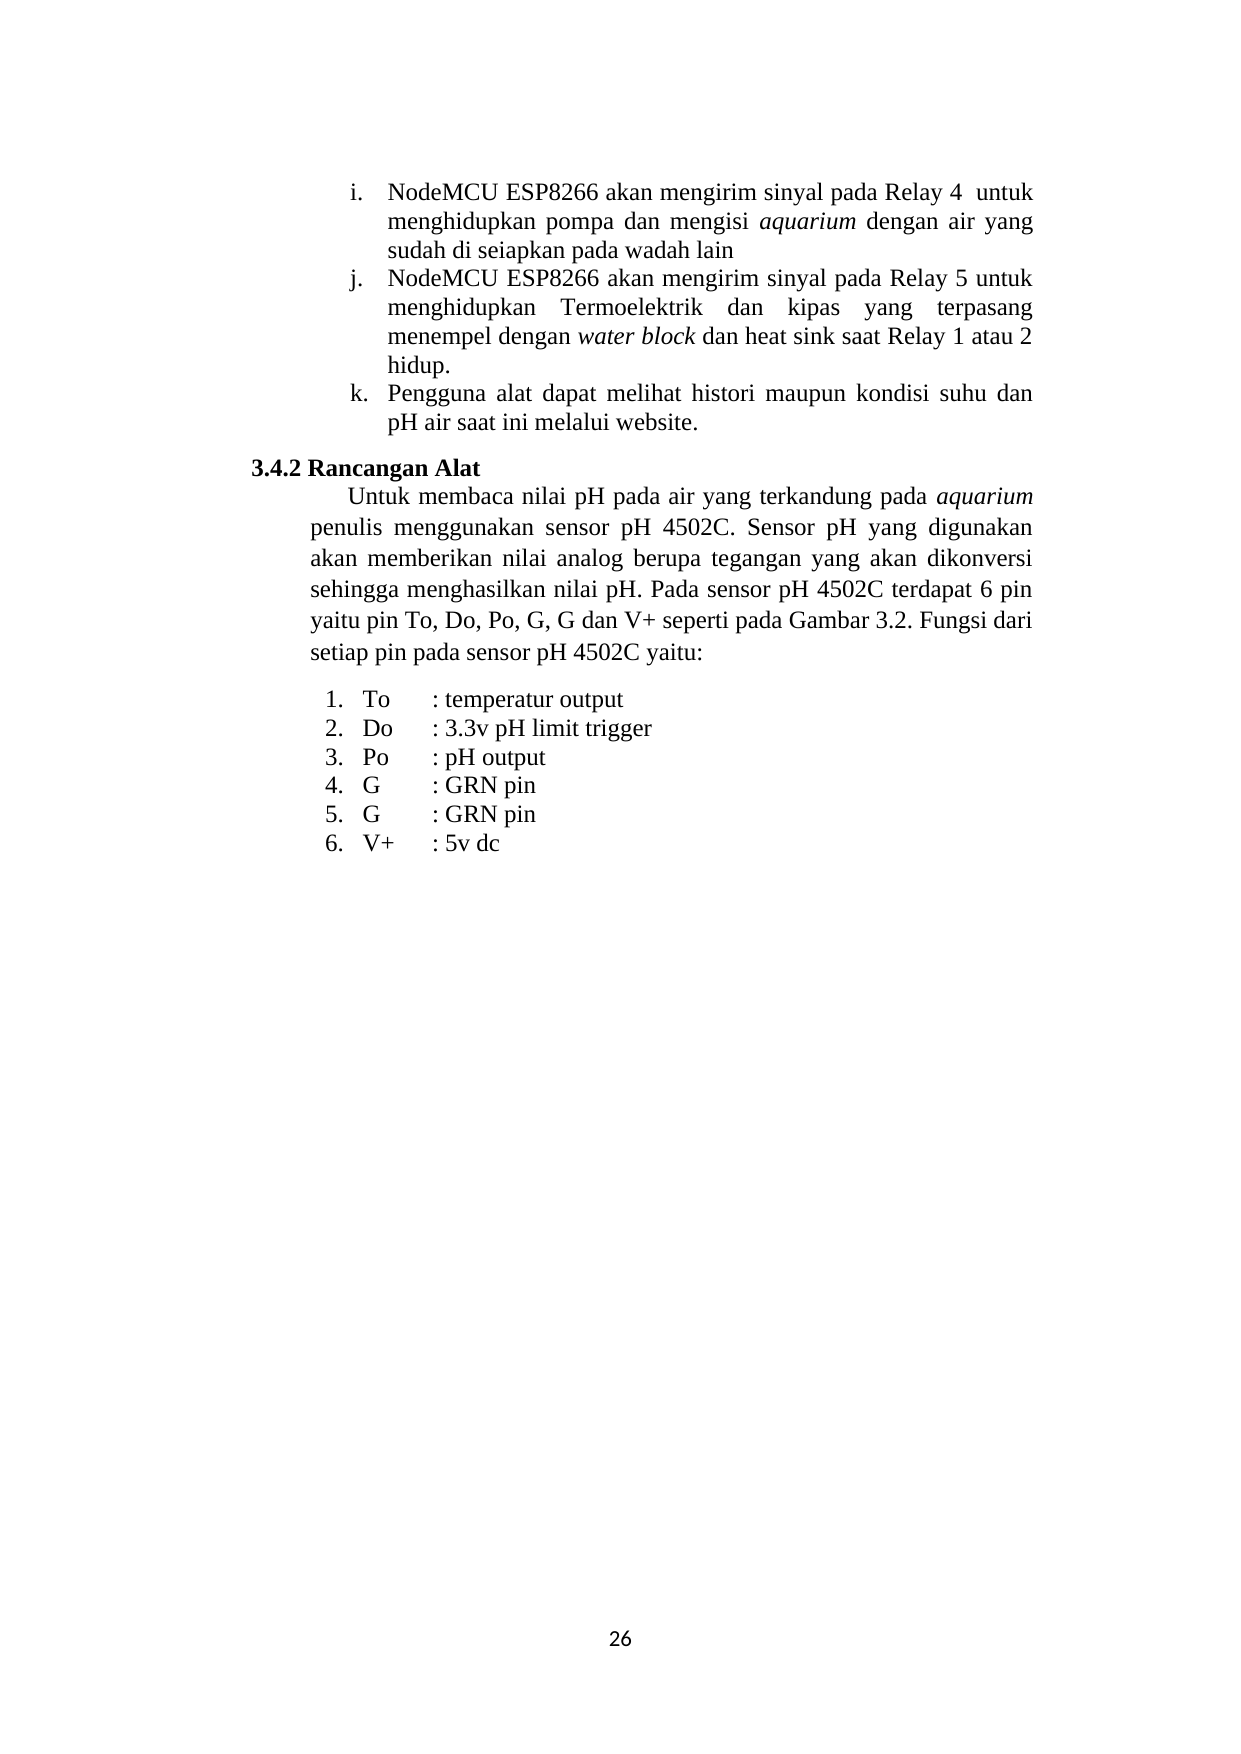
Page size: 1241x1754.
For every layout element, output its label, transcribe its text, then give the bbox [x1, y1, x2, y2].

list Pengguna alat dapat melihat histori maupun kondisi suhu dan pH air saat ini melalui website. [350, 378, 1033, 436]
list Rancangan Alat [251, 453, 1033, 481]
list G : GRN pin [325, 799, 1033, 828]
list NodeMCU ESP8266 akan mengirim sinyal pada Relay 4 untuk menghidupkan pompa dan mengisi aquarium dengan air yang sudah di seiapkan pada wadah lain [350, 177, 1033, 263]
list To : temperatur output [325, 684, 1033, 713]
list Po : pH output [325, 742, 1033, 771]
list Do : 3.3v pH limit trigger [325, 713, 1033, 742]
list NodeMCU ESP8266 akan mengirim sinyal pada Relay 5 untuk menghidupkan Termoelektrik dan kipas yang terpasang menempel dengan water block dan heat sink saat Relay 1 atau 2 hidup. [350, 263, 1033, 378]
list G : GRN pin [325, 771, 1033, 799]
text Untuk membaca nilai pH pada air yang terkandung pada aquarium penulis menggunakan sensor pH 4502C. Sensor pH yang digunakan akan memberikan nilai analog berupa tegangan yang akan dikonversi sehingga menghasilkan nilai pH. Pada sensor pH 4502C terdapat 6 pin yaitu pin To, Do, Po, G, G dan V+ seperti pada Gambar 3.2. Fungsi dari setiap pin pada sensor pH 4502C yaitu: [310, 481, 1033, 665]
list V+ : 5v dc [325, 828, 1033, 857]
